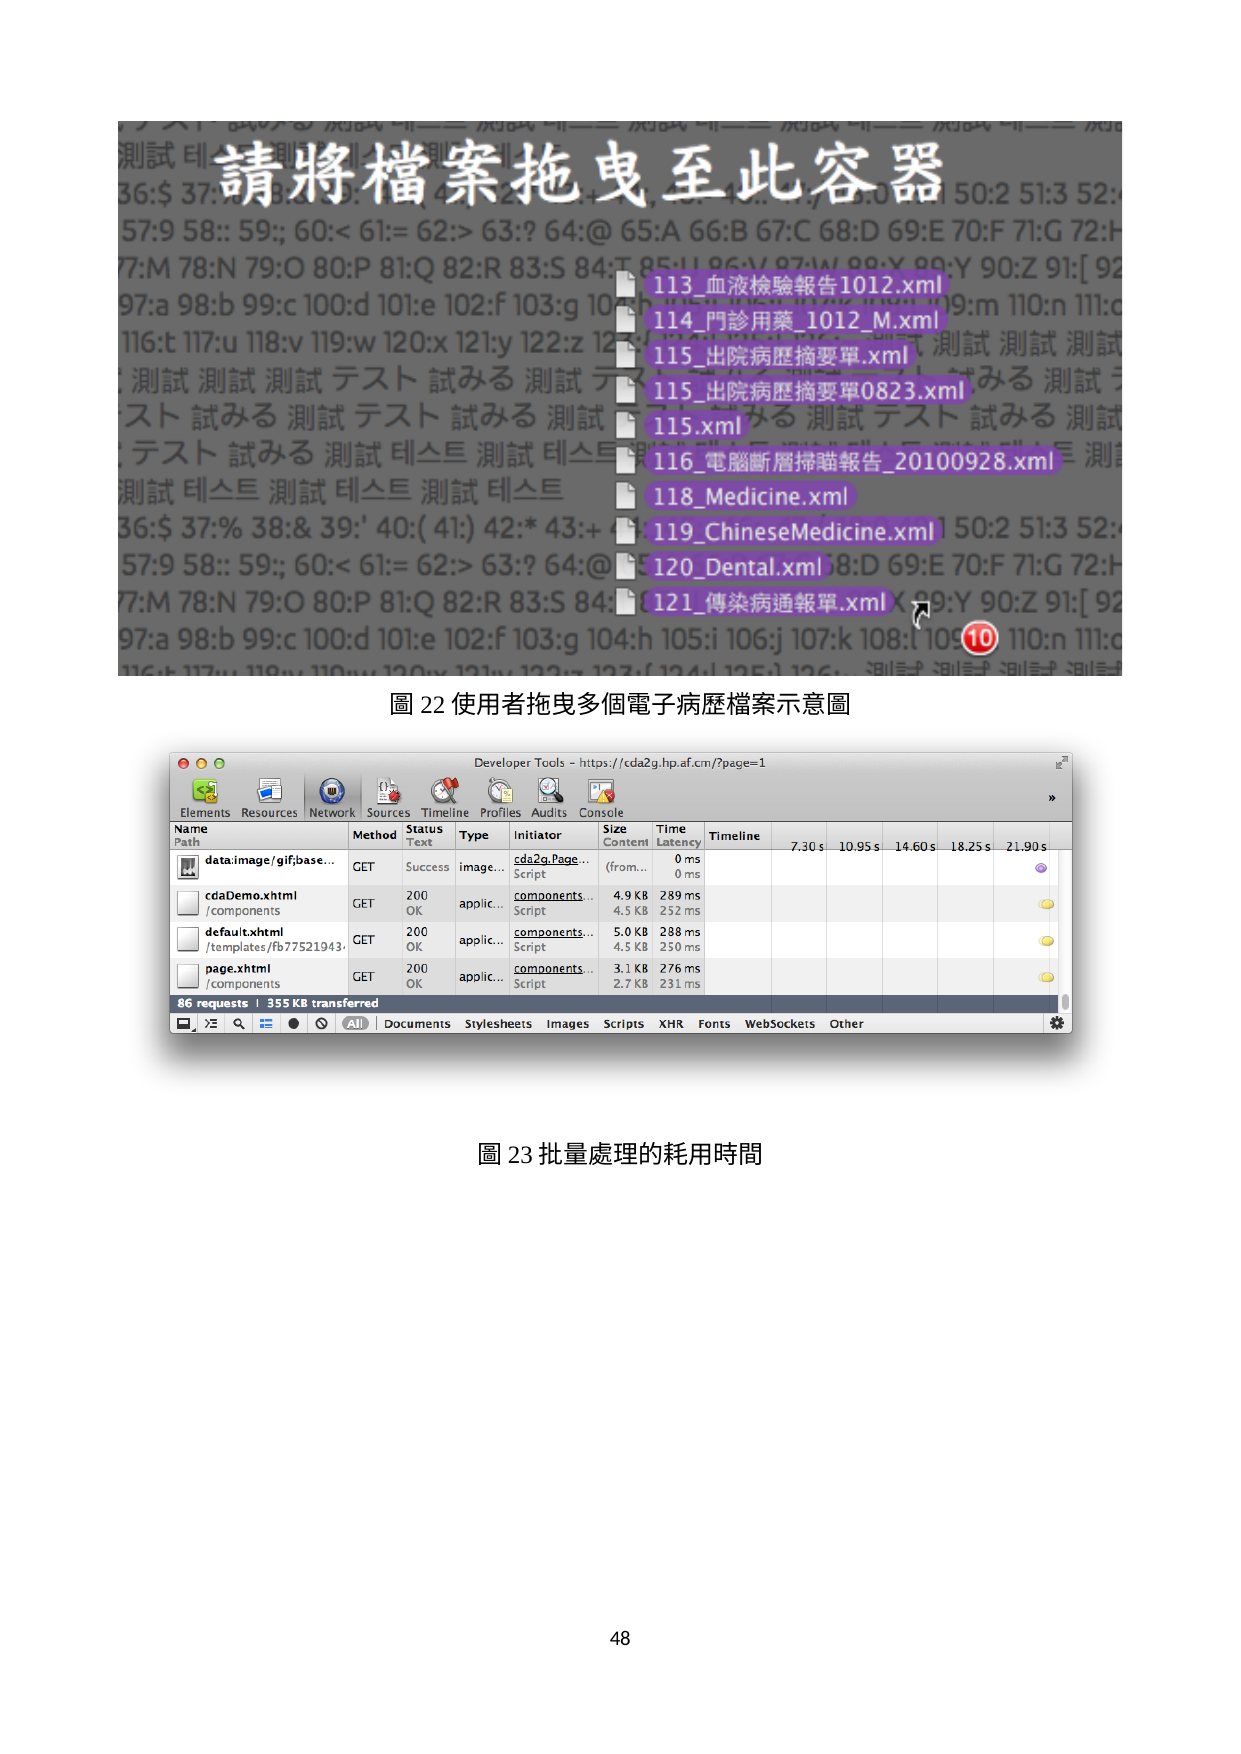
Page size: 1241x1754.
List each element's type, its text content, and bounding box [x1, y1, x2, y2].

text 圖 22 使用者拖曳多個電子病歷檔案示意圖 [1, 684, 1239, 722]
text 圖 23 批量處理的耗用時間 [1, 1134, 1239, 1172]
picture [119, 721, 1122, 1103]
picture [118, 121, 1123, 676]
